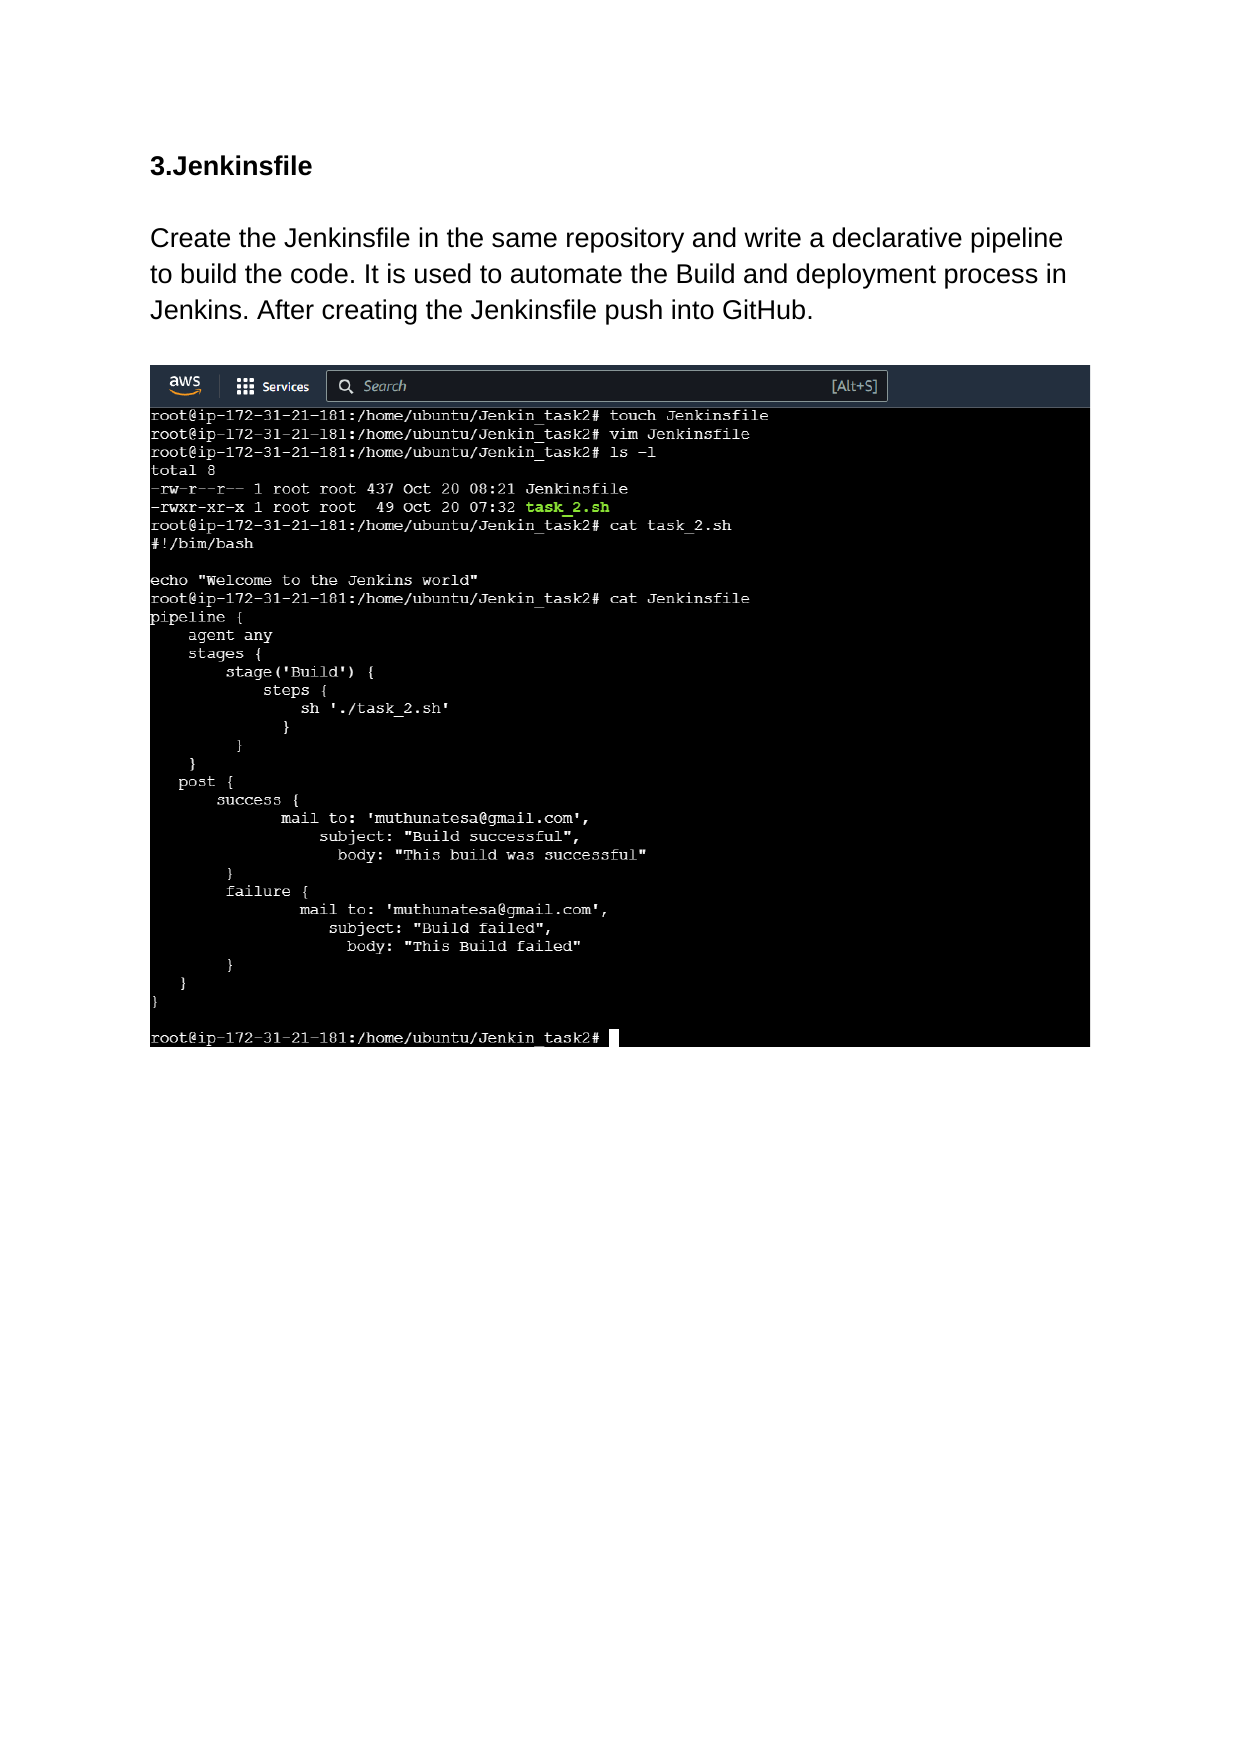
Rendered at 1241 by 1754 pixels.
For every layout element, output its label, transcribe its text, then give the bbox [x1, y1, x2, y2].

text Create the Jenkinsfile in the same repository and write a declarative pipeline to build the code. It is used to automate the Build and deployment process in Jenkins. After creating the Jenkinsfile push into GitHub. [150, 222, 1090, 325]
text 3.Jenkinsfile [150, 150, 1090, 181]
picture [150, 365, 1091, 1047]
